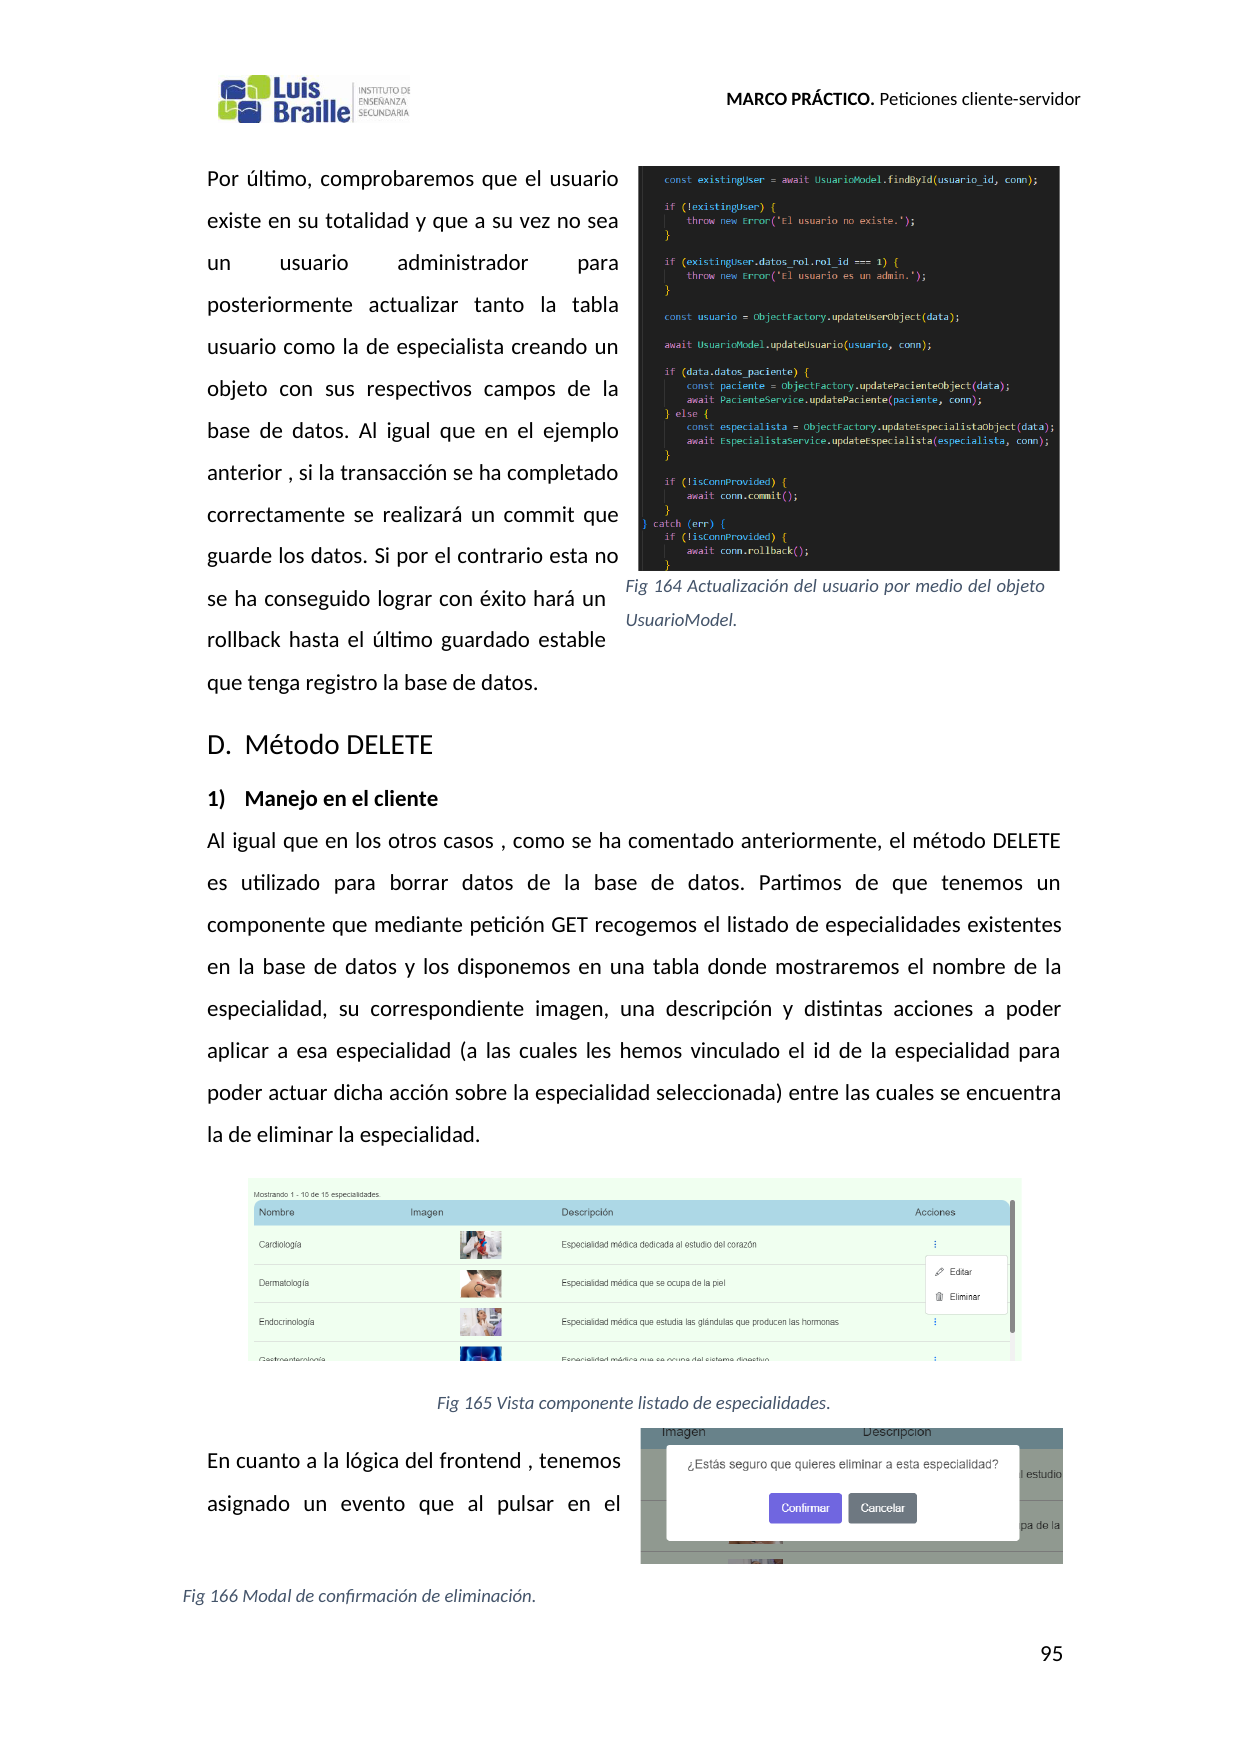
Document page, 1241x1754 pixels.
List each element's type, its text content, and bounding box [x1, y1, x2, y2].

list Método DELETE [207, 726, 1063, 762]
picture [637, 166, 1059, 570]
picture [248, 1178, 1022, 1361]
text Fig 165 Vista componente listado de especialidades. [207, 1391, 1063, 1414]
picture [640, 1428, 1063, 1564]
text Al igual que en los otros casos , como se ha comentado anteriormente, el método DELETE es utilizado para borrar datos de la base de datos. Partimos de que tenemos un componente que mediante petición GET recogemos el listado de especialidades existentes en la base de datos y los disponemos en una tabla donde mostraremos el nombre de la especialidad, su correspondiente imagen, una descripción y distintas acciones a poder aplicar a esa especialidad (a las cuales les hemos vinculado el id de la especialidad para poder actuar dicha acción sobre la especialidad seleccionada) entre las cuales se encuentra la de eliminar la especialidad. [207, 826, 1063, 1148]
list Manejo en el cliente [207, 784, 1063, 812]
